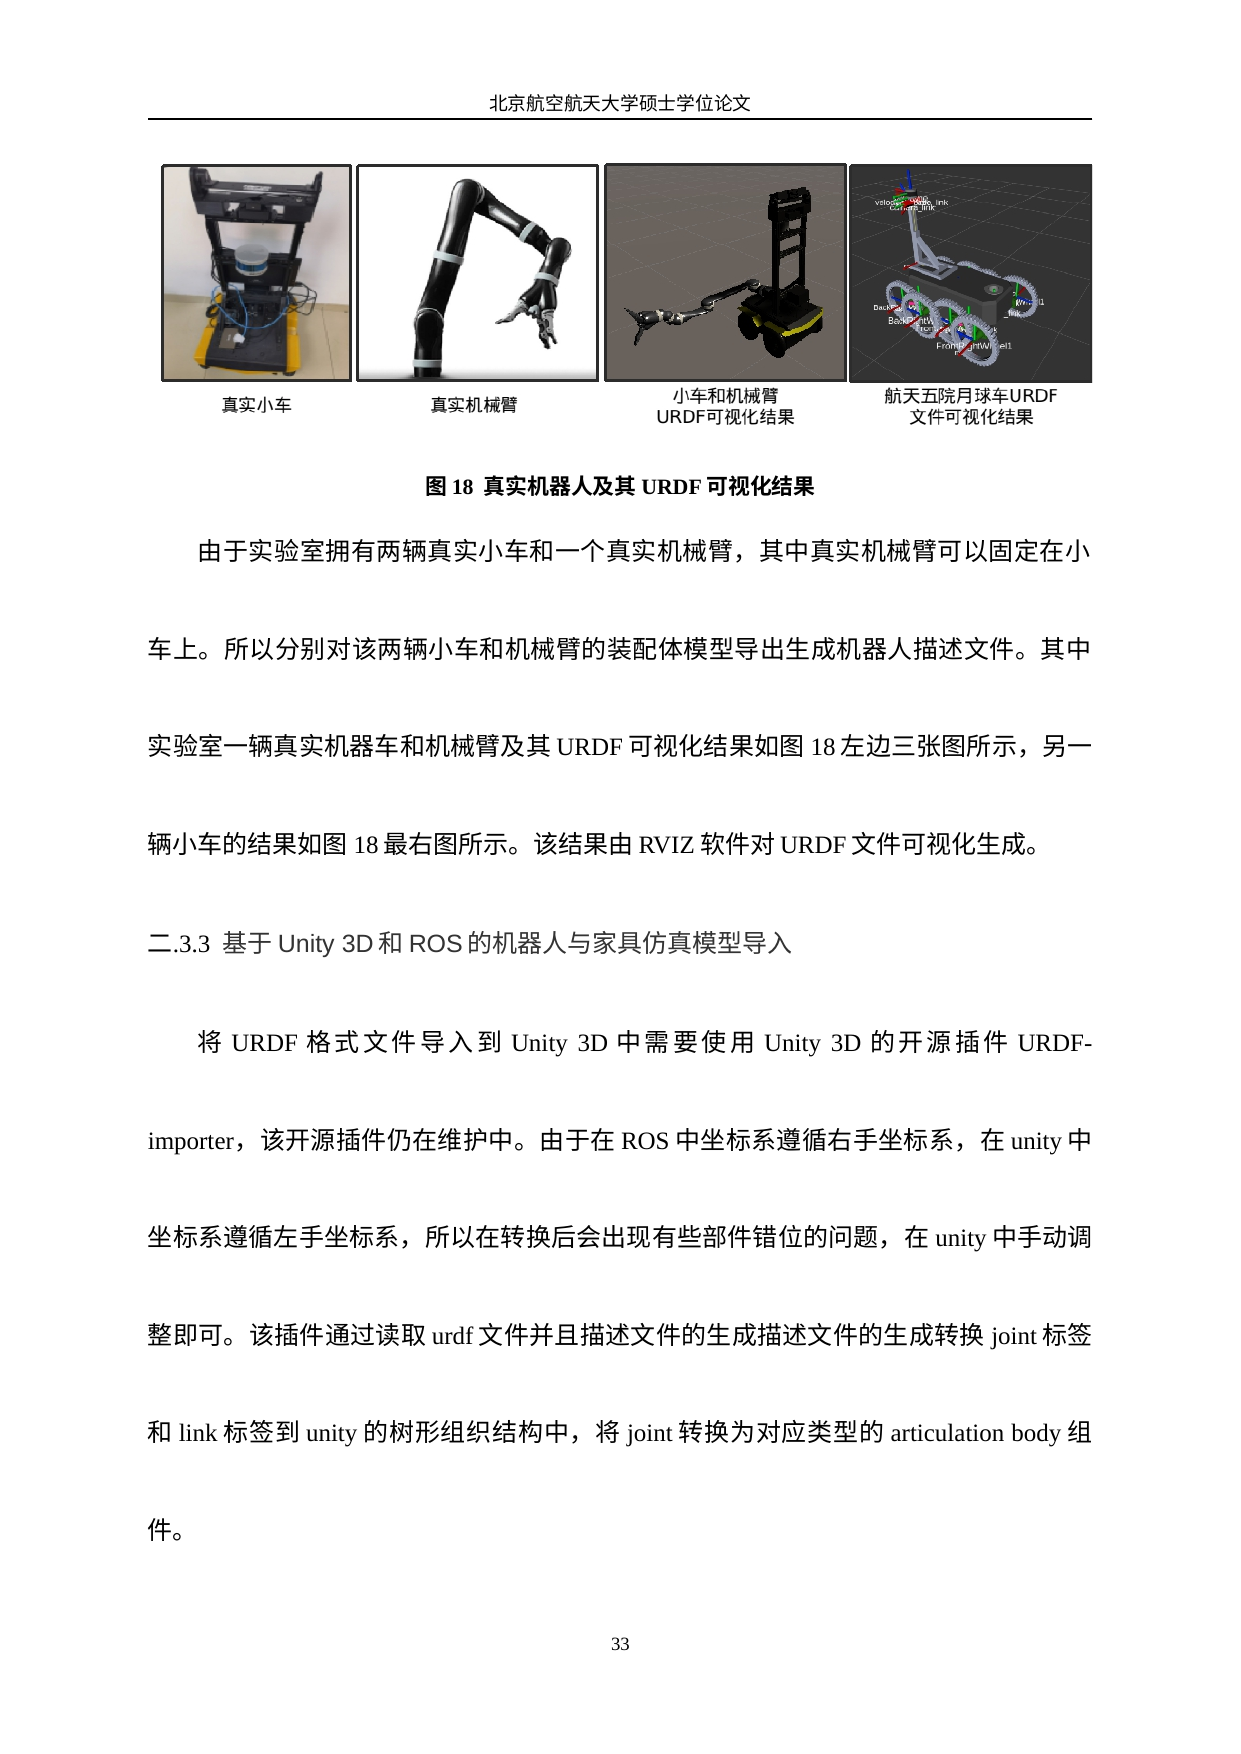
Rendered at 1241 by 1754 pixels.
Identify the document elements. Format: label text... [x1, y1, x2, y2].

text 将URDF格式文件导入到Unity 3D中需要使用Unity 3D的开源插件URDF-importer，该开源插件仍在维护中。由于在ROS中坐标系遵循右手坐标系，在unity中坐标系遵循左手坐标系，所以在转换后会出现有些部件错位的问题，在unity中手动调整即可。该插件通过读取urdf文件并且描述文件的生成描述文件的生成转换joint标签和link标签到unity的树形组织结构中，将joint转换为对应类型的articulation body组件。 [148, 1008, 1092, 1561]
text 由于实验室拥有两辆真实小车和一个真实机械臂，其中真实机械臂可以固定在小车上。所以分别对该两辆小车和机械臂的装配体模型导出生成机器人描述文件。其中实验室一辆真实机器车和机械臂及其URDF可视化结果如图 18左边三张图所示，另一辆小车的结果如图 18最右图所示。该结果由RVIZ软件对URDF文件可视化生成。 [148, 517, 1092, 875]
subtitle 基于Unity 3D和ROS的机器人与家具仿真模型导入 [148, 909, 1092, 974]
text 图 18 真实机器人及其URDF可视化结果 [148, 469, 1092, 501]
picture [148, 162, 1093, 432]
